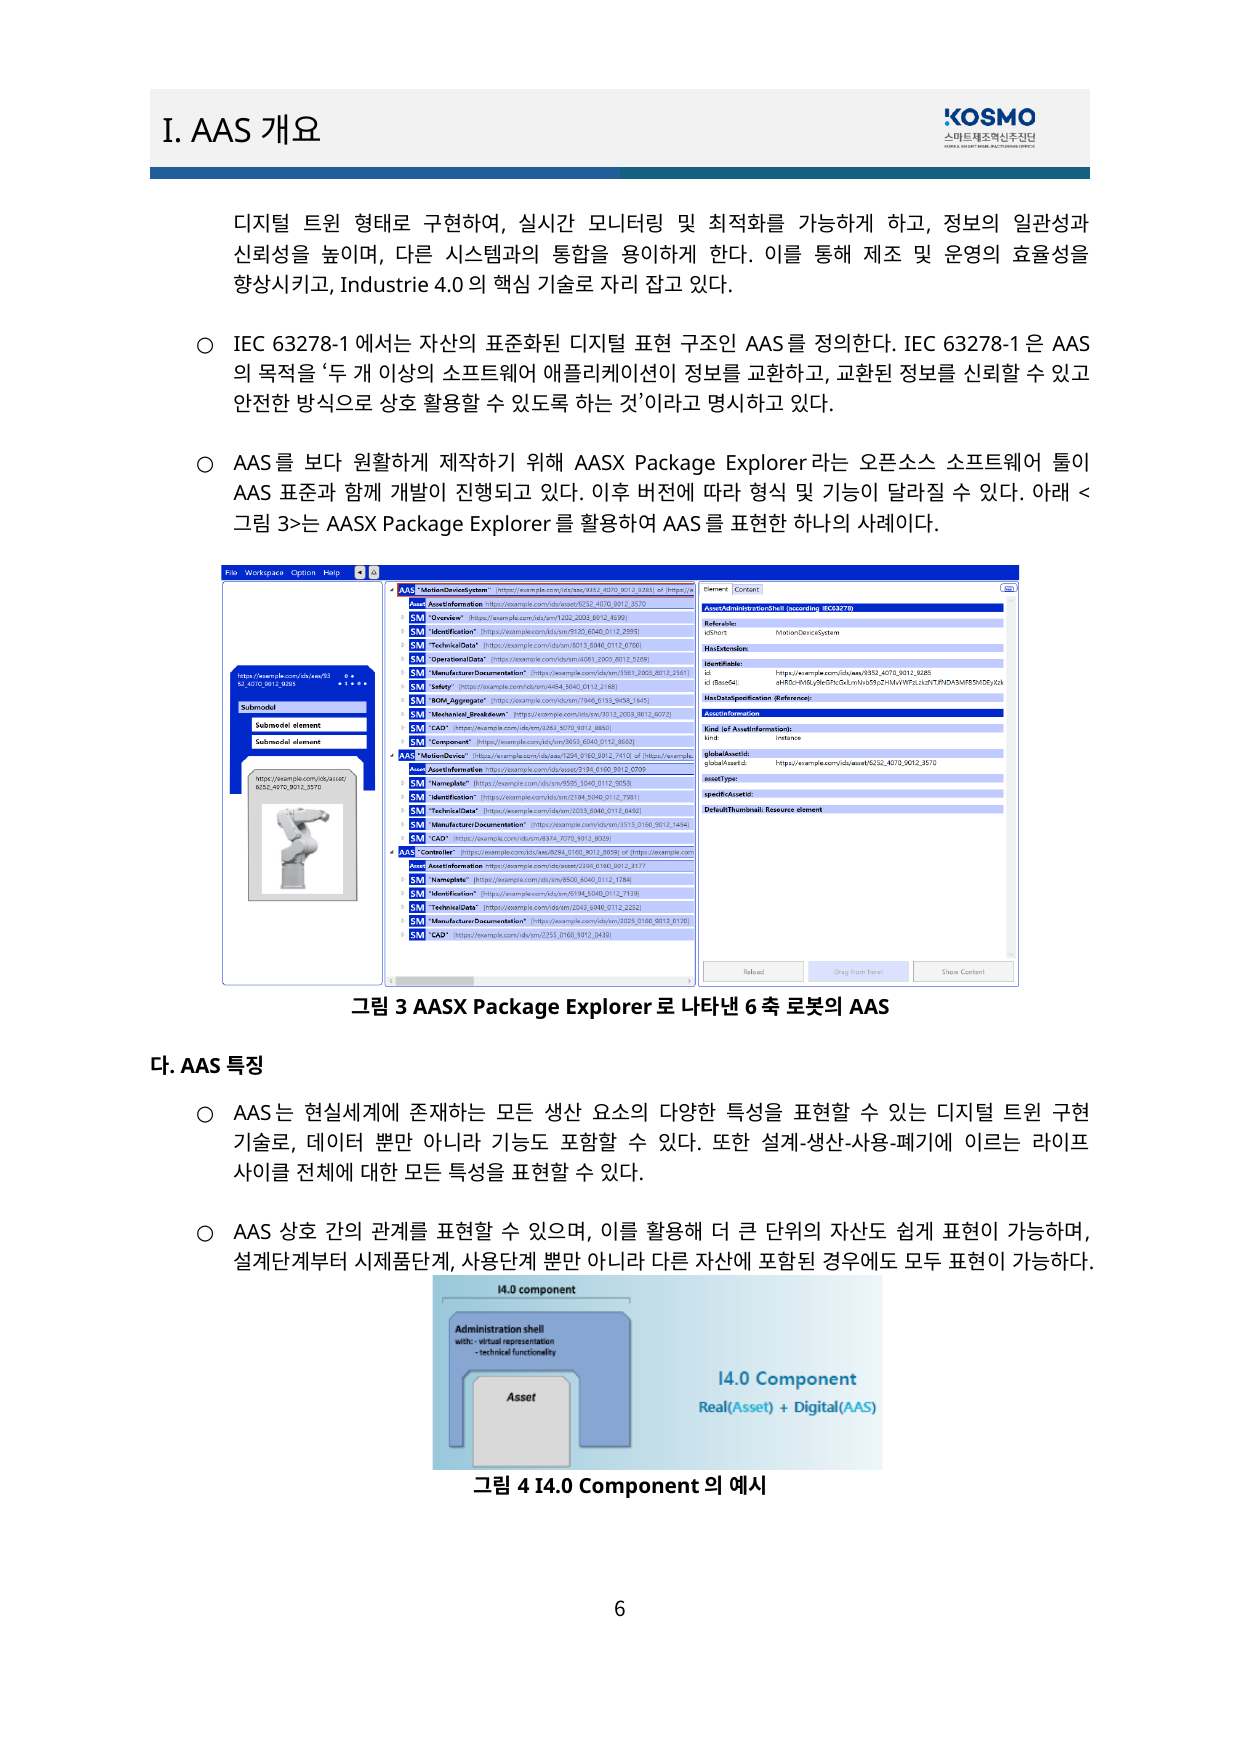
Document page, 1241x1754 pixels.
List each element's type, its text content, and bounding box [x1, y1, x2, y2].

list AAS 상호 간의 관계를 표현할 수 있으며, 이를 활용해 더 큰 단위의 자산도 쉽게 표현이 가능하며, 설계단계부터 시제품단계, 사용단계 뿐만 아니라 다른 자산에 포함된 경우에도 모두 표현이 가능하다. [196, 1215, 1090, 1276]
text 그림 AASX Package Explorer로 나타낸 6축 로봇의 AAS [150, 990, 1090, 1020]
picture [944, 108, 1035, 148]
text 그림 I4.0 Component의 예시 [150, 1469, 1090, 1500]
list AAS를 보다 원활하게 제작하기 위해 AASX Package Explorer라는 오픈소스 소프트웨어 툴이 AAS 표준과 함께 개발이 진행되고 있다. 이후 버전에 따라 형식 및 기능이 달라질 수 있다. 아래 <그림 3>는 AASX Package Explorer를 활용하여 AAS를 표현한 하나의 사례이다. [196, 446, 1090, 537]
picture [432, 1275, 883, 1470]
list IEC 63278-1에서는 자산의 표준화된 디지털 표현 구조인 AAS를 정의한다. IEC 63278-1은 AAS의 목적을 ‘두 개 이상의 소프트웨어 애플리케이션이 정보를 교환하고, 교환된 정보를 신뢰할 수 있고 안전한 방식으로 상호 활용할 수 있도록 하는 것’이라고 명시하고 있다. [196, 327, 1090, 418]
list AAS는 현실세계에 존재하는 모든 생산 요소의 다양한 특성을 표현할 수 있는 디지털 트윈 구현 기술로, 데이터 뿐만 아니라 기능도 포함할 수 있다. 또한 설계-생산-사용-폐기에 이르는 라이프 사이클 전체에 대한 모든 특성을 표현할 수 있다. [196, 1096, 1090, 1187]
picture [221, 565, 1020, 991]
text 다. AAS 특징 [150, 1049, 1090, 1079]
